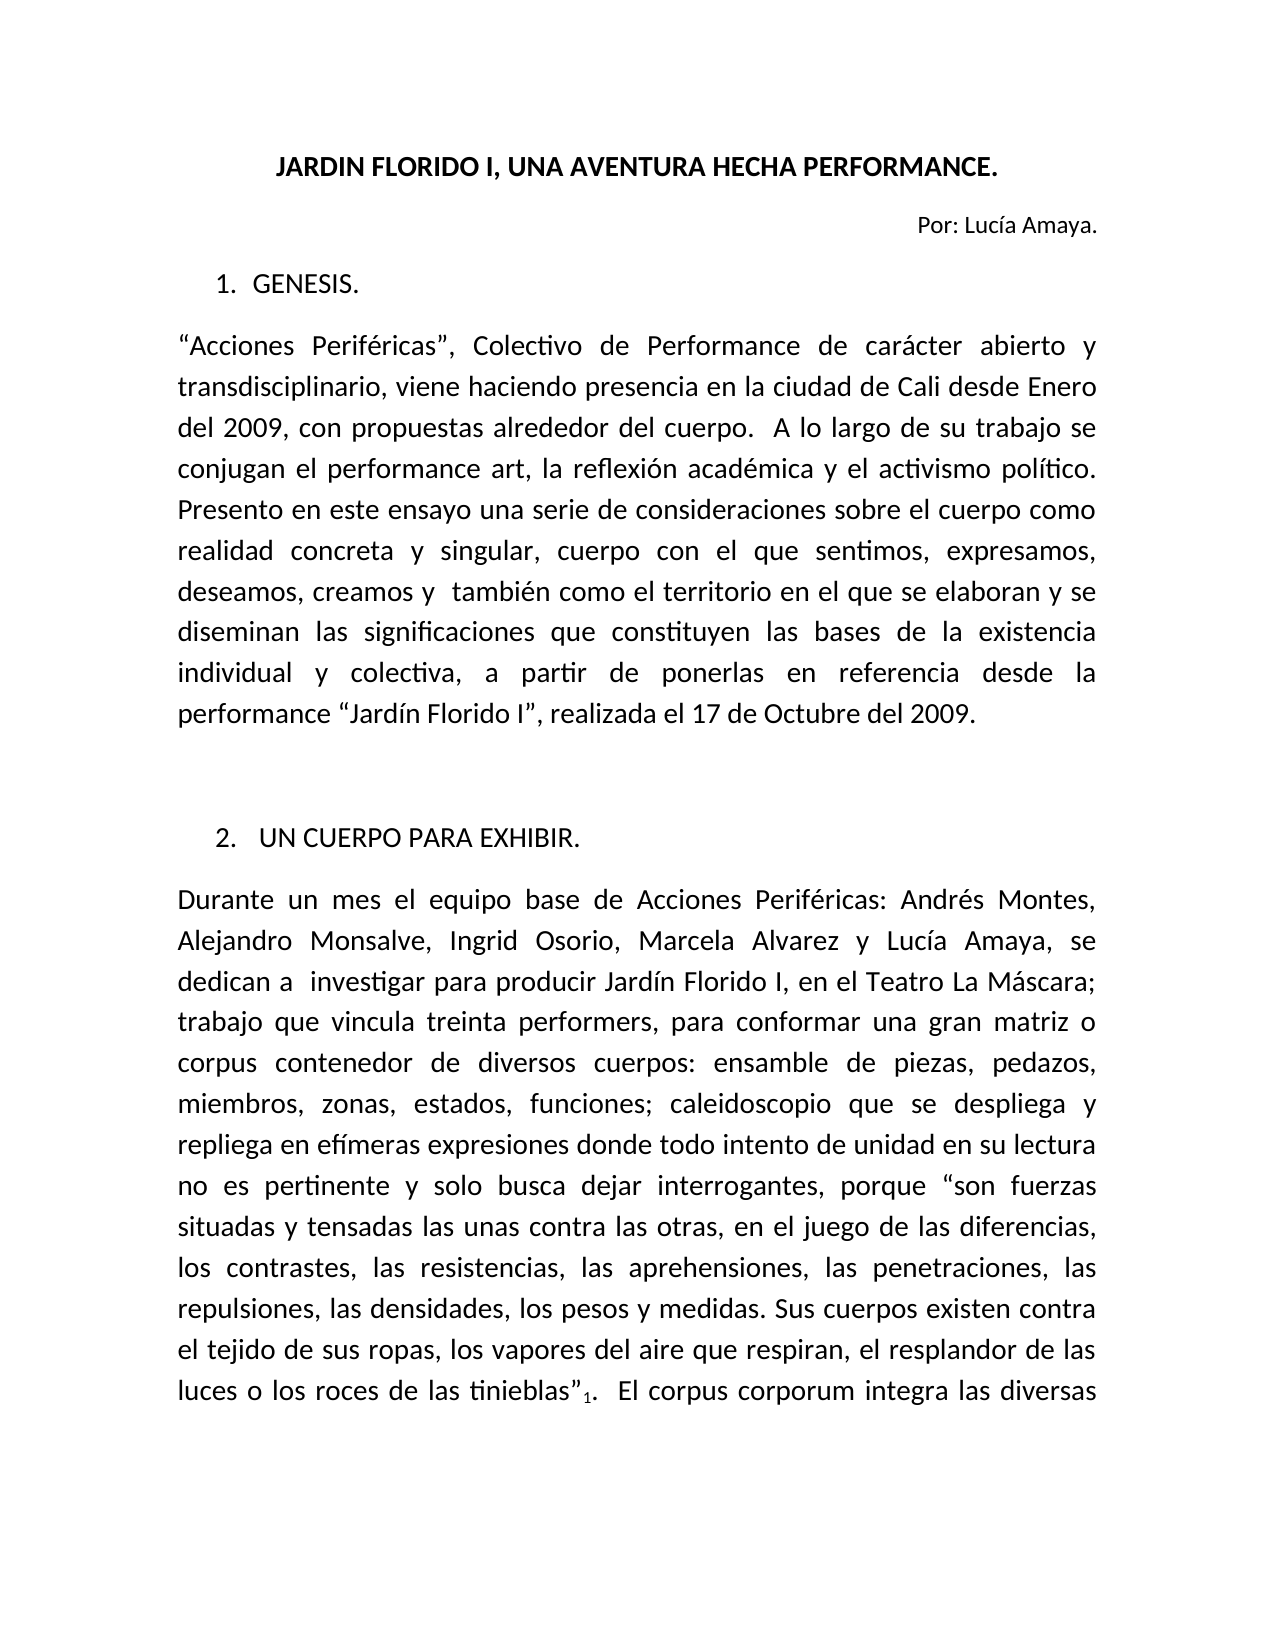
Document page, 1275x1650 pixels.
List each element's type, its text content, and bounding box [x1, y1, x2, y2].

text “Acciones Periféricas”, Colectivo de Performance de carácter abierto y transdisciplinario, viene haciendo presencia en la ciudad de Cali desde Enero del 2009, con propuestas alrededor del cuerpo. A lo largo de su trabajo se conjugan el performance art, la reflexión académica y el activismo político. Presento en este ensayo una serie de consideraciones sobre el cuerpo como realidad concreta y singular, cuerpo con el que sentimos, expresamos, deseamos, creamos y también como el territorio en el que se elaboran y se diseminan las significaciones que constituyen las bases de la existencia individual y colectiva, a partir de ponerlas en referencia desde la performance “Jardín Florido I”, realizada el 17 de Octubre del 2009. [177, 327, 1098, 731]
text JARDIN FLORIDO I, UNA AVENTURA HECHA PERFORMANCE. [177, 148, 1098, 183]
list GENESIS. [215, 265, 1098, 301]
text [177, 881, 1098, 1408]
list UN CUERPO PARA EXHIBIR. [215, 819, 1098, 854]
text Por: Lucía Amaya. [177, 209, 1098, 240]
